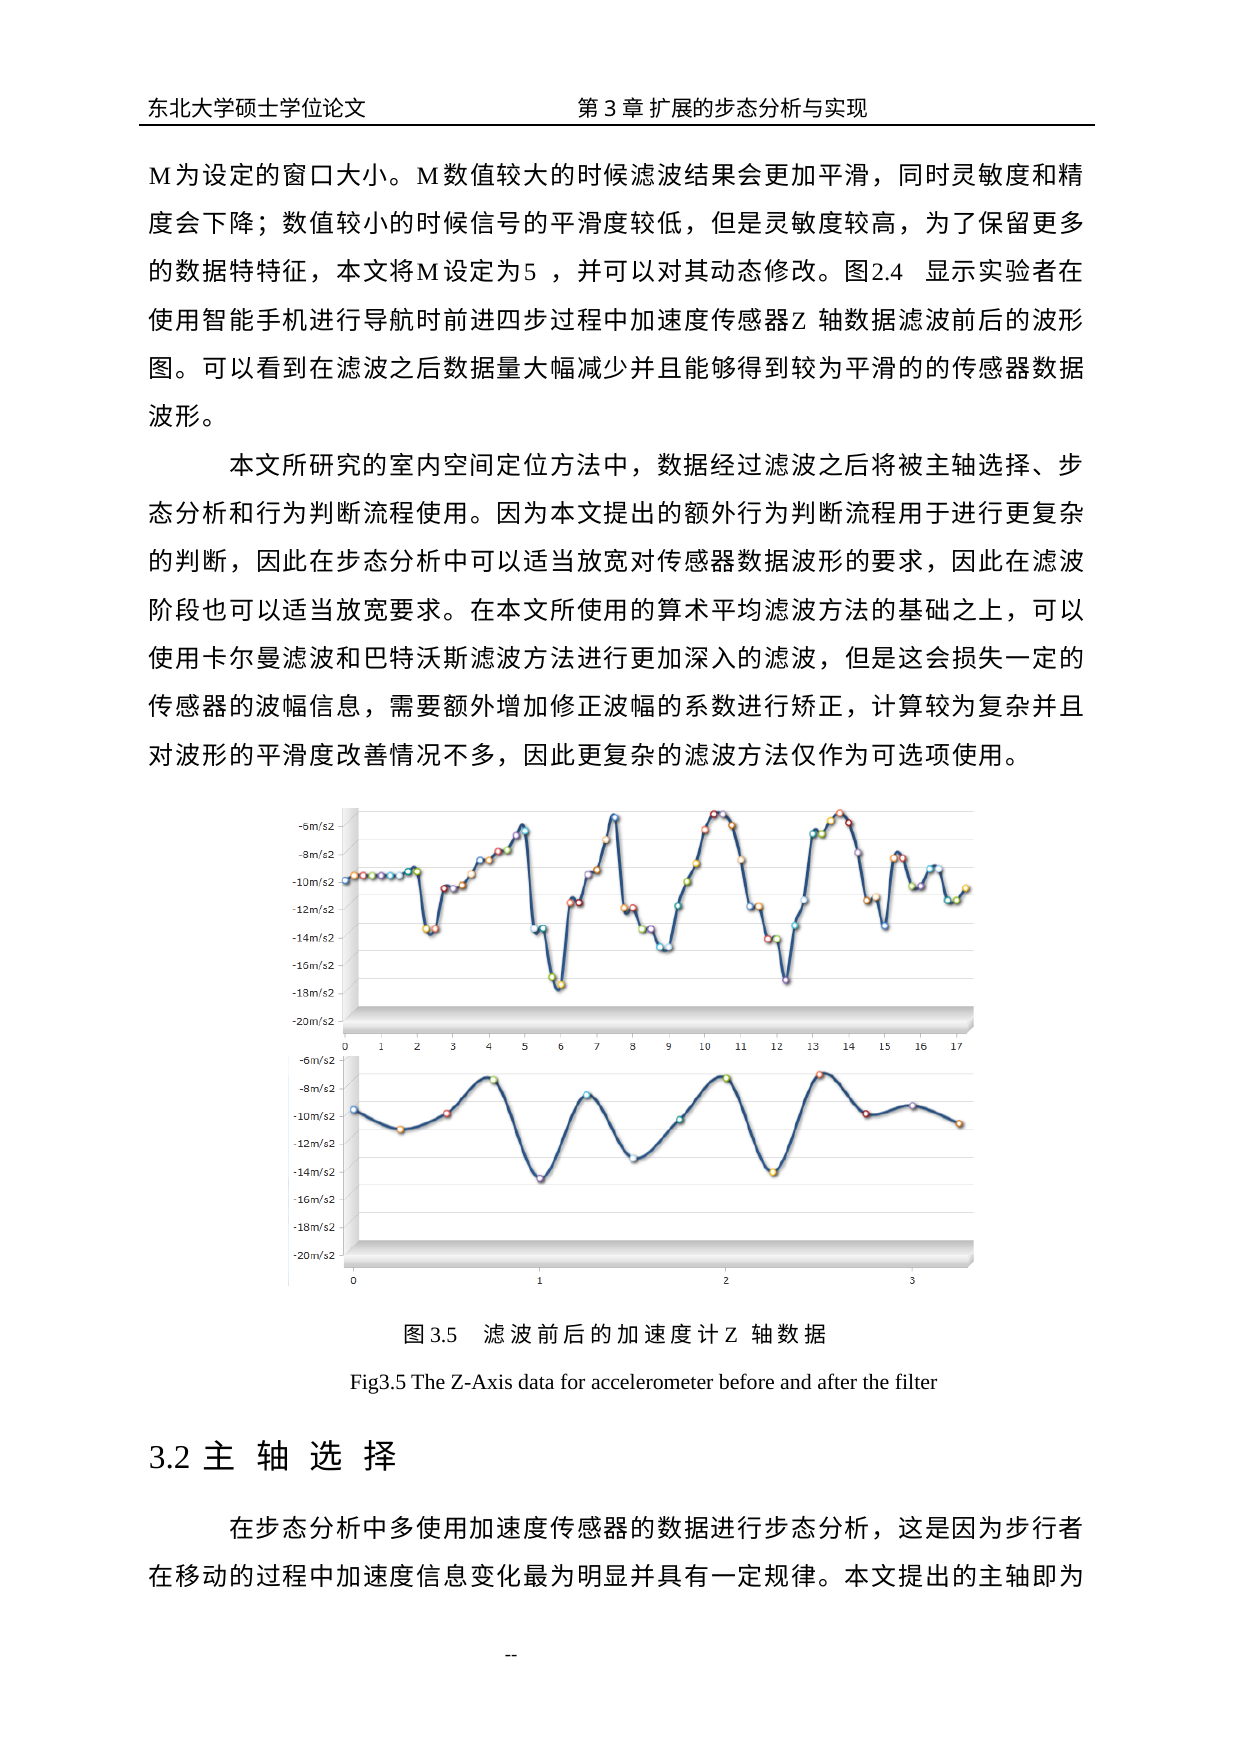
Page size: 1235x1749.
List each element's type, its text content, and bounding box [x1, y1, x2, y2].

subtitle 主轴选择 [149, 1430, 1086, 1478]
text 本文所研究的室内空间定位方法中，数据经过滤波之后将被主轴选择、步态分析和行为判断流程使用。因为本文提出的额外行为判断流程用于进行更复杂的判断，因此在步态分析中可以适当放宽对传感器数据波形的要求，因此在滤波阶段也可以适当放宽要求。在本文所使用的算术平均滤波方法的基础之上，可以使用卡尔曼滤波和巴特沃斯滤波方法进行更加深入的滤波，但是这会损失一定的传感器的波幅信息，需要额外增加修正波幅的系数进行矫正，计算较为复杂并且对波形的平滑度改善情况不多，因此更复杂的滤波方法仅作为可选项使用。 [149, 439, 1086, 777]
text 图3.5 滤波前后的加速度计Z轴数据 [149, 777, 1086, 1357]
text Fig3.5 The Z-Axis data for accelerometer before and after the filter [149, 1357, 1086, 1406]
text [149, 1502, 1086, 1599]
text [149, 149, 1086, 439]
